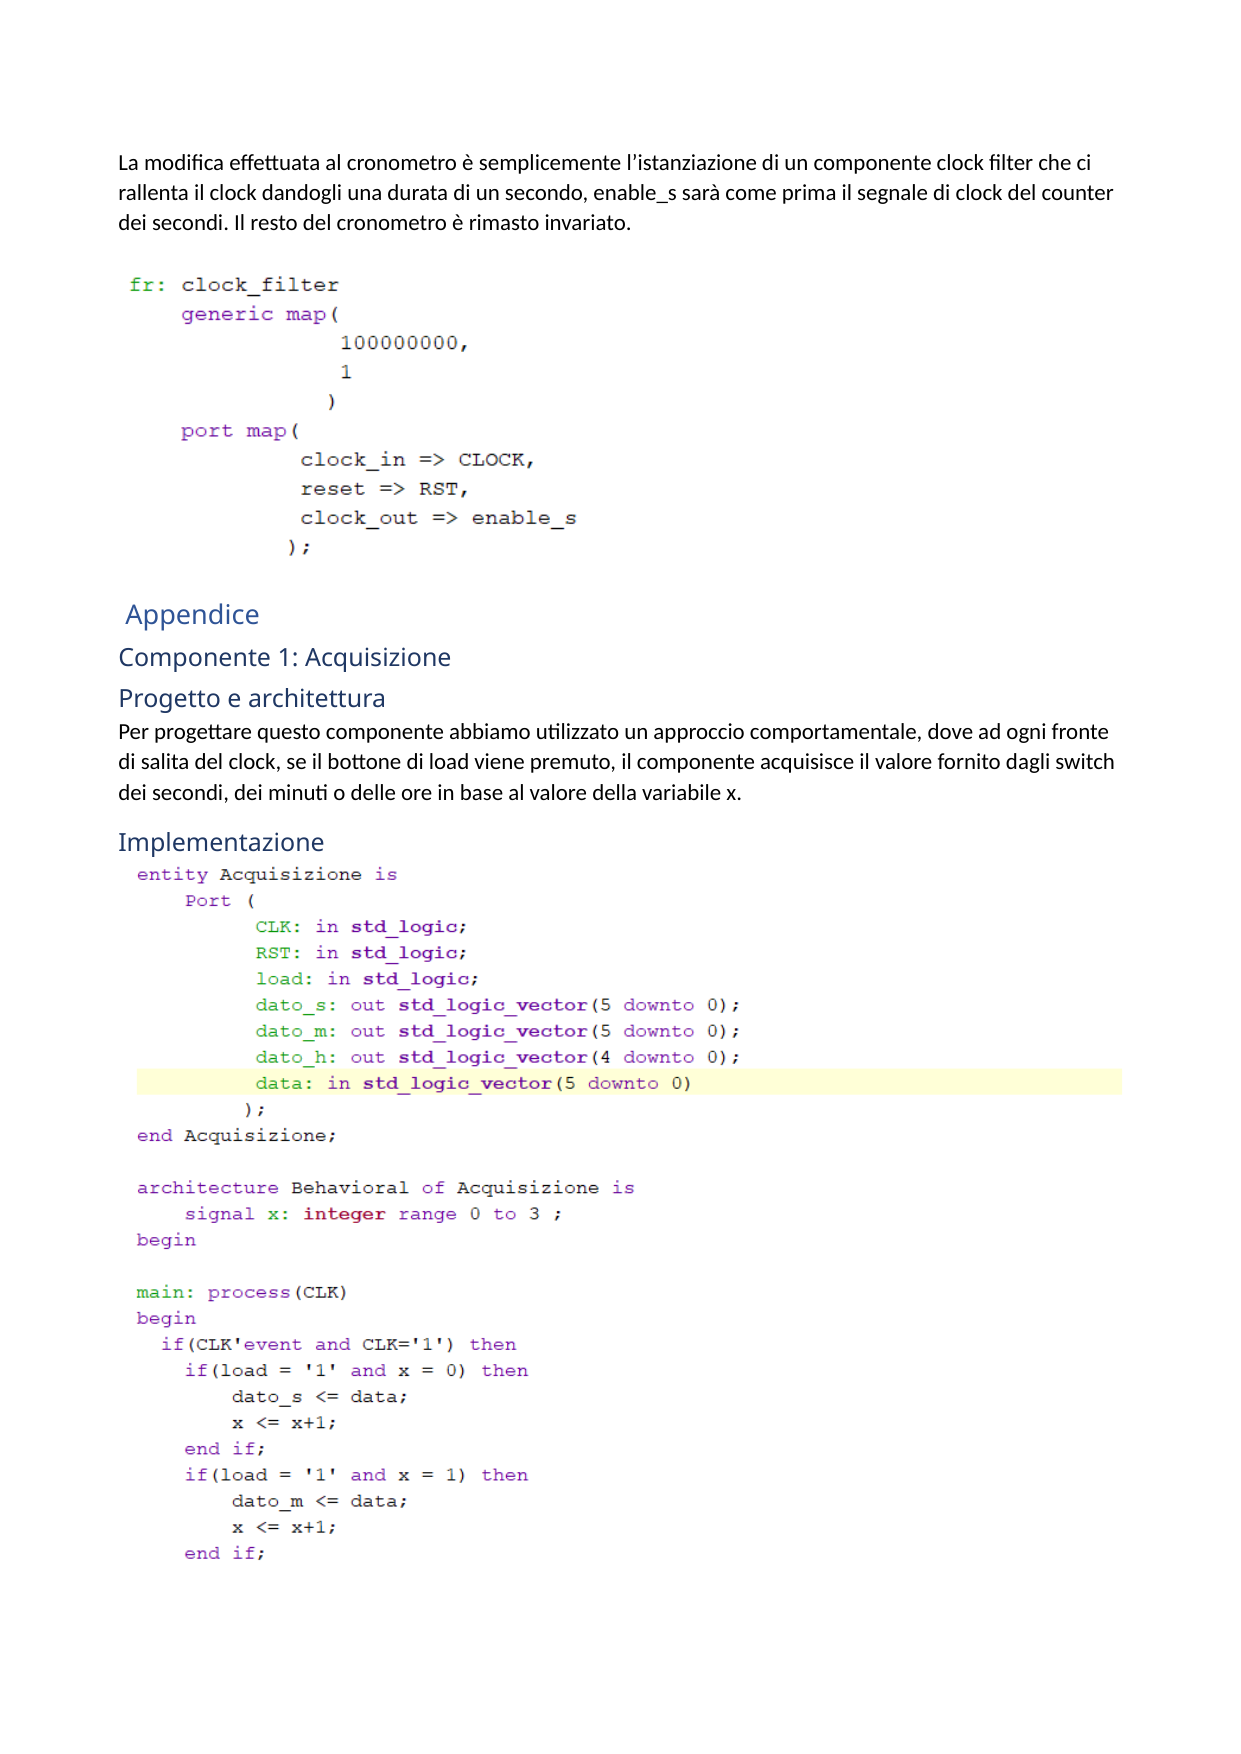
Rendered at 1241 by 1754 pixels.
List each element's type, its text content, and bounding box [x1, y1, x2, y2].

text La modifica effettuata al cronometro è semplicemente l’istanziazione di un componente clock filter che ci rallenta il clock dandogli una durata di un secondo, enable_s sarà come prima il segnale di clock del counter dei secondi. Il resto del cronometro è rimasto invariato. [118, 148, 1122, 236]
subtitle Componente 1: Acquisizione [118, 639, 1122, 674]
picture [118, 861, 1123, 1566]
picture [118, 255, 1123, 577]
subtitle Appendice [118, 596, 1122, 632]
text Per progettare questo componente abbiamo utilizzato un approccio comportamentale, dove ad ogni fronte di salita del clock, se il bottone di load viene premuto, il componente acquisisce il valore fornito dagli switch dei secondi, dei minuti o delle ore in base al valore della variabile x. [118, 717, 1122, 806]
subtitle Progetto e architettura [118, 681, 1122, 714]
subtitle Implementazione [118, 824, 1122, 859]
